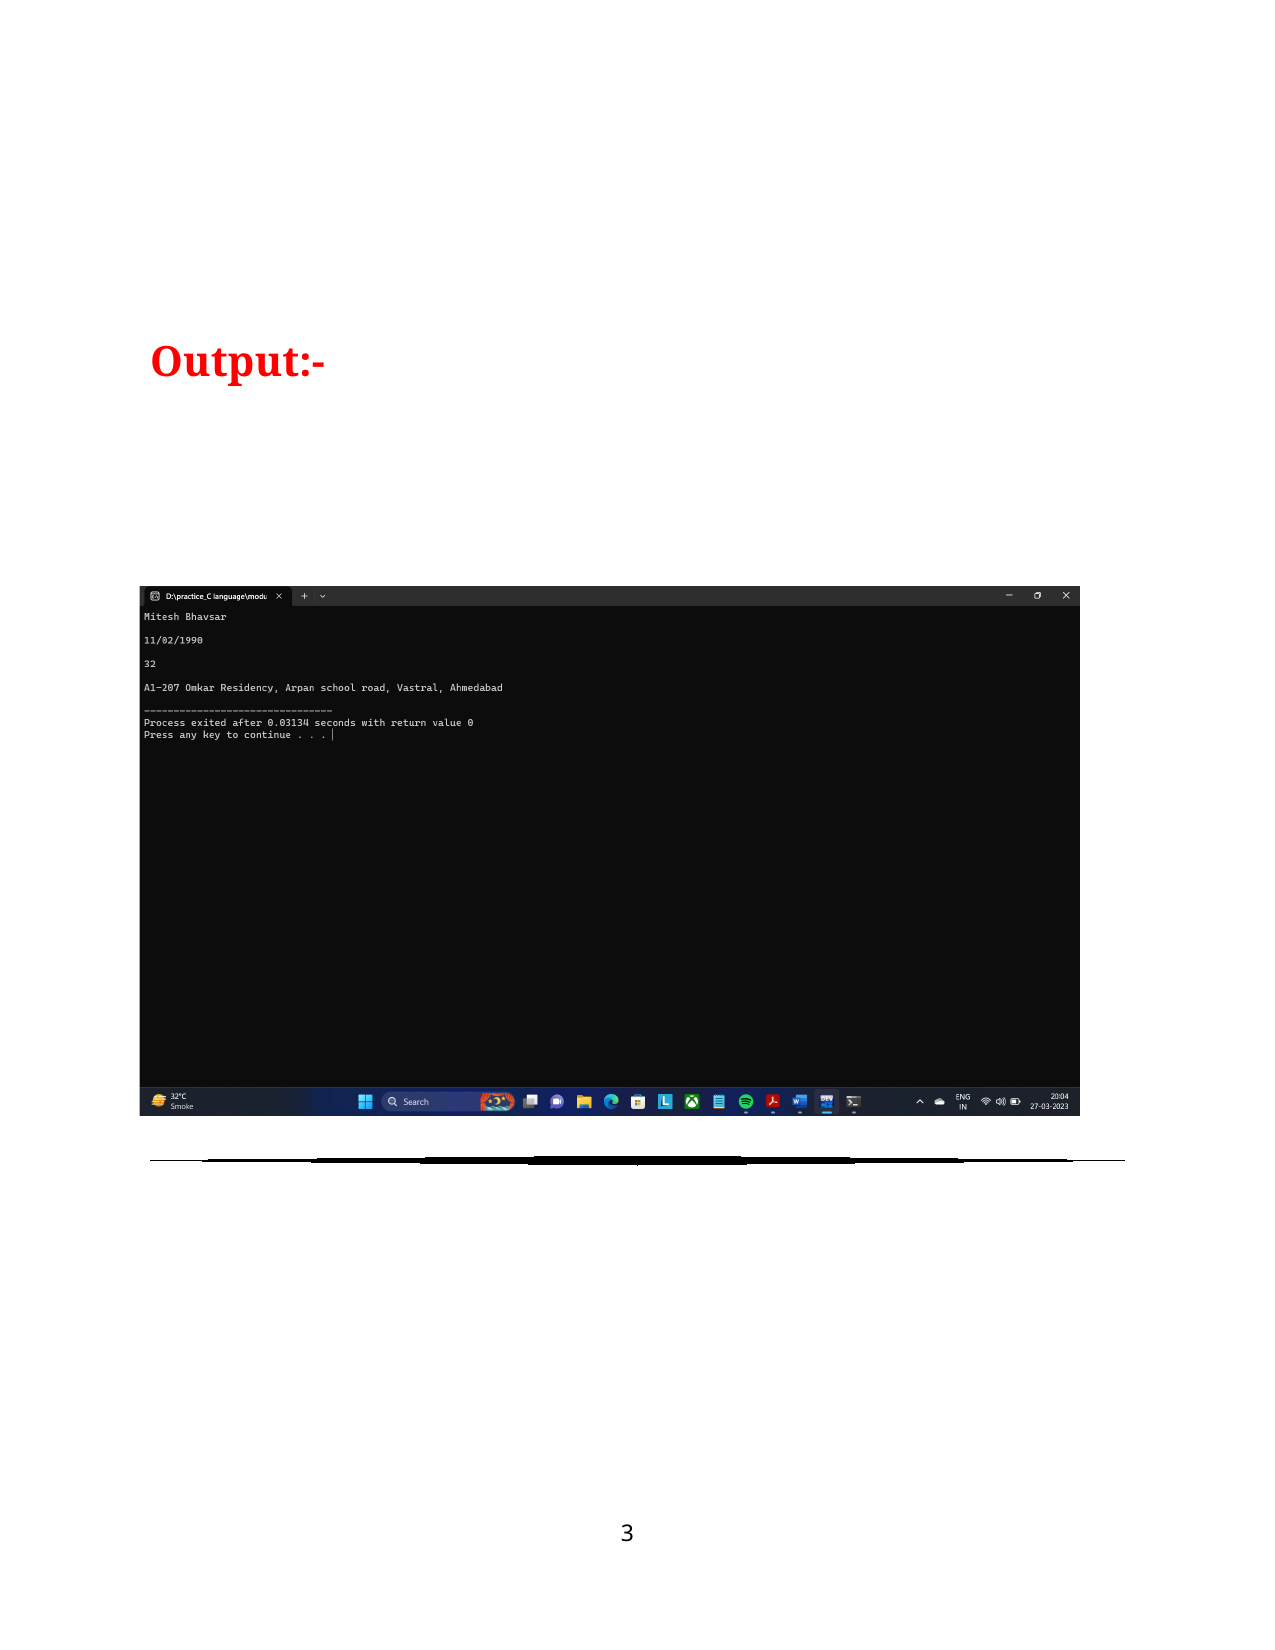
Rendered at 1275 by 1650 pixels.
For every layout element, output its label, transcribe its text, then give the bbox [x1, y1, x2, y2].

text Output:- [150, 332, 1171, 388]
picture [139, 586, 1080, 1116]
